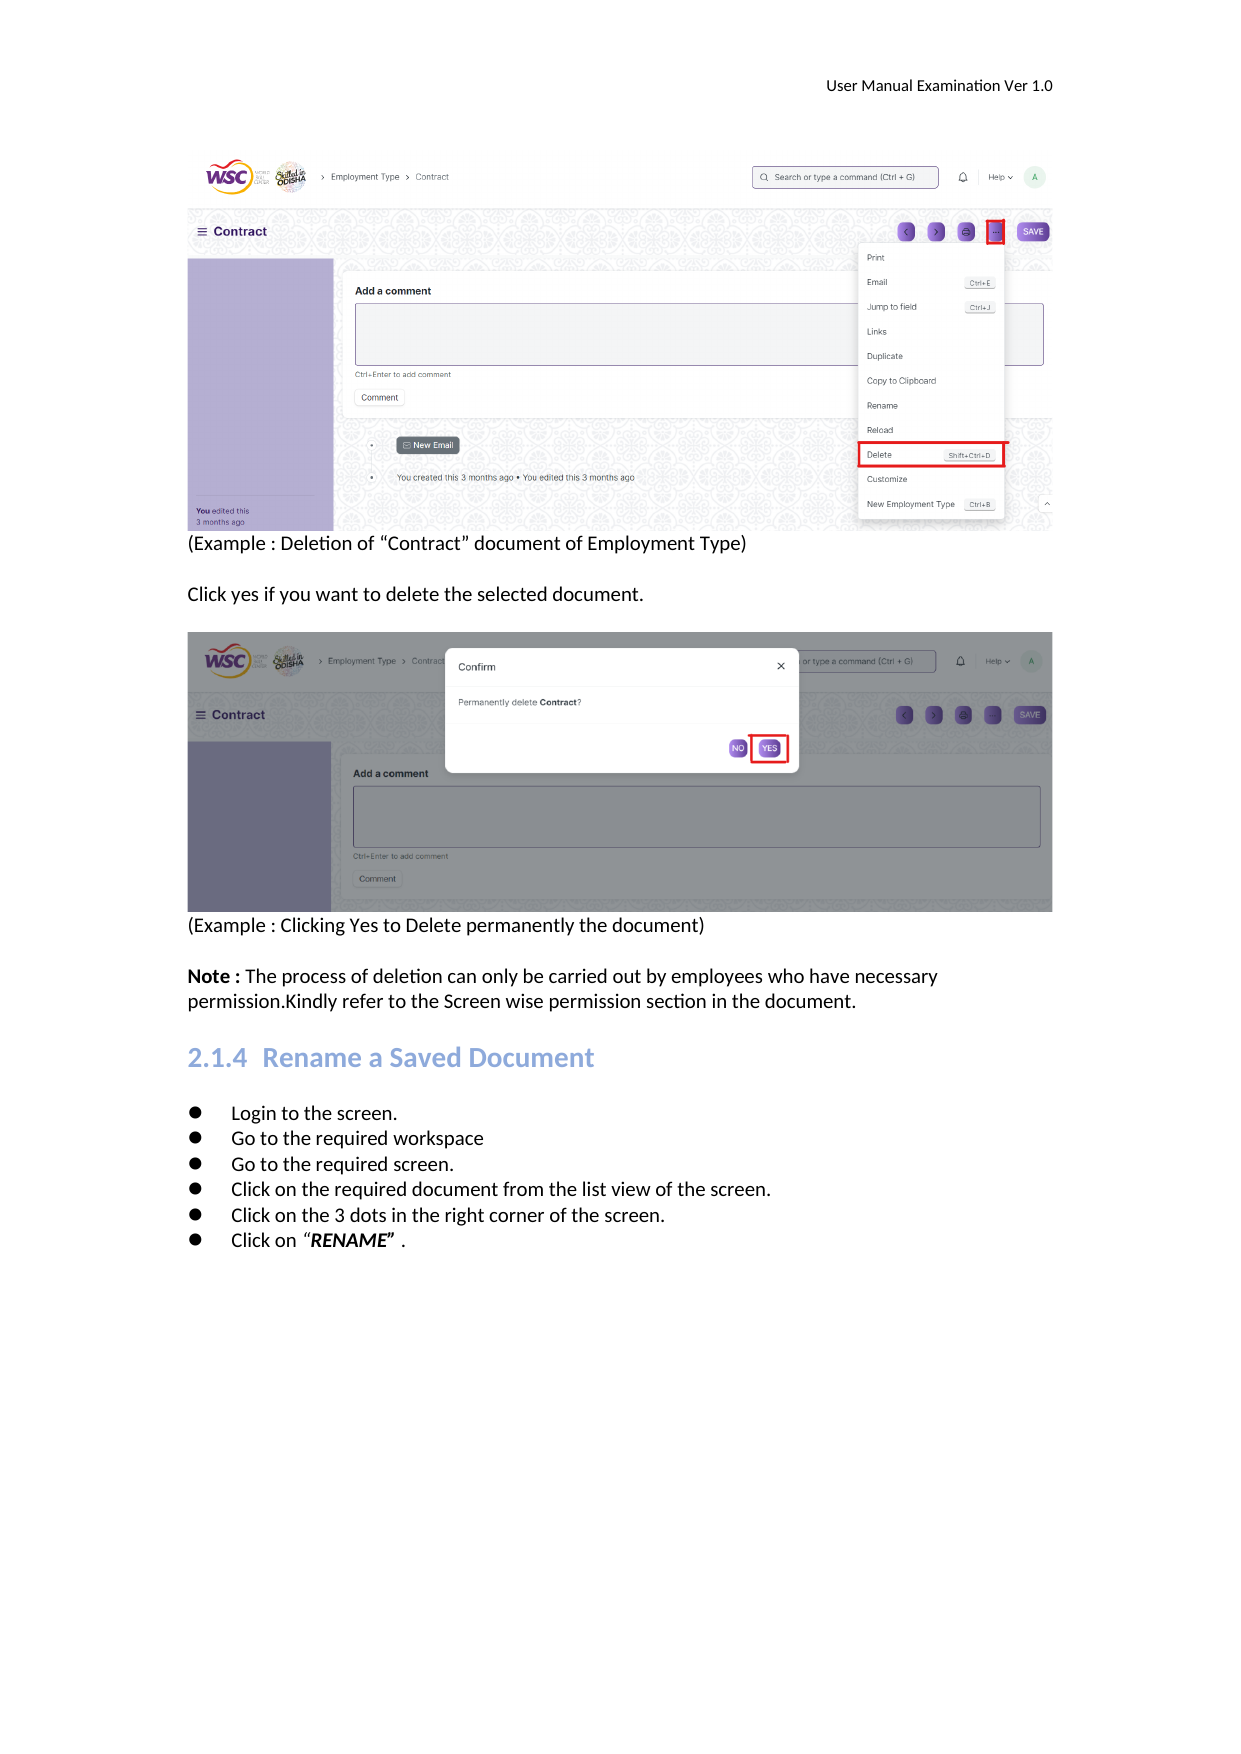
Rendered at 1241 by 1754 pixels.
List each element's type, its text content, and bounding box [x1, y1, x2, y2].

text (Example : Deletion of “Contract” document of Employment Type) [187, 531, 1053, 556]
subtitle Rename a Saved Document [187, 1039, 1053, 1075]
text Note : The process of deletion can only be carried out by employees who have necessary permission.Kindly refer to the Screen wise permission section in the document. [187, 963, 1053, 1014]
list Login to the screen. [187, 1100, 1053, 1126]
picture [187, 150, 1053, 531]
list Click on the 3 dots in the right corner of the screen. [187, 1202, 1053, 1227]
text Click yes if you want to delete the selected document. [187, 581, 1053, 607]
picture [187, 632, 1053, 912]
list Go to the required screen. [187, 1151, 1053, 1176]
text (Example : Clicking Yes to Delete permanently the document) [187, 912, 1053, 937]
list Go to the required workspace [187, 1126, 1053, 1151]
list Click on the required document from the list view of the screen. [187, 1176, 1053, 1202]
list Click on “RENAME” . [187, 1227, 1053, 1253]
